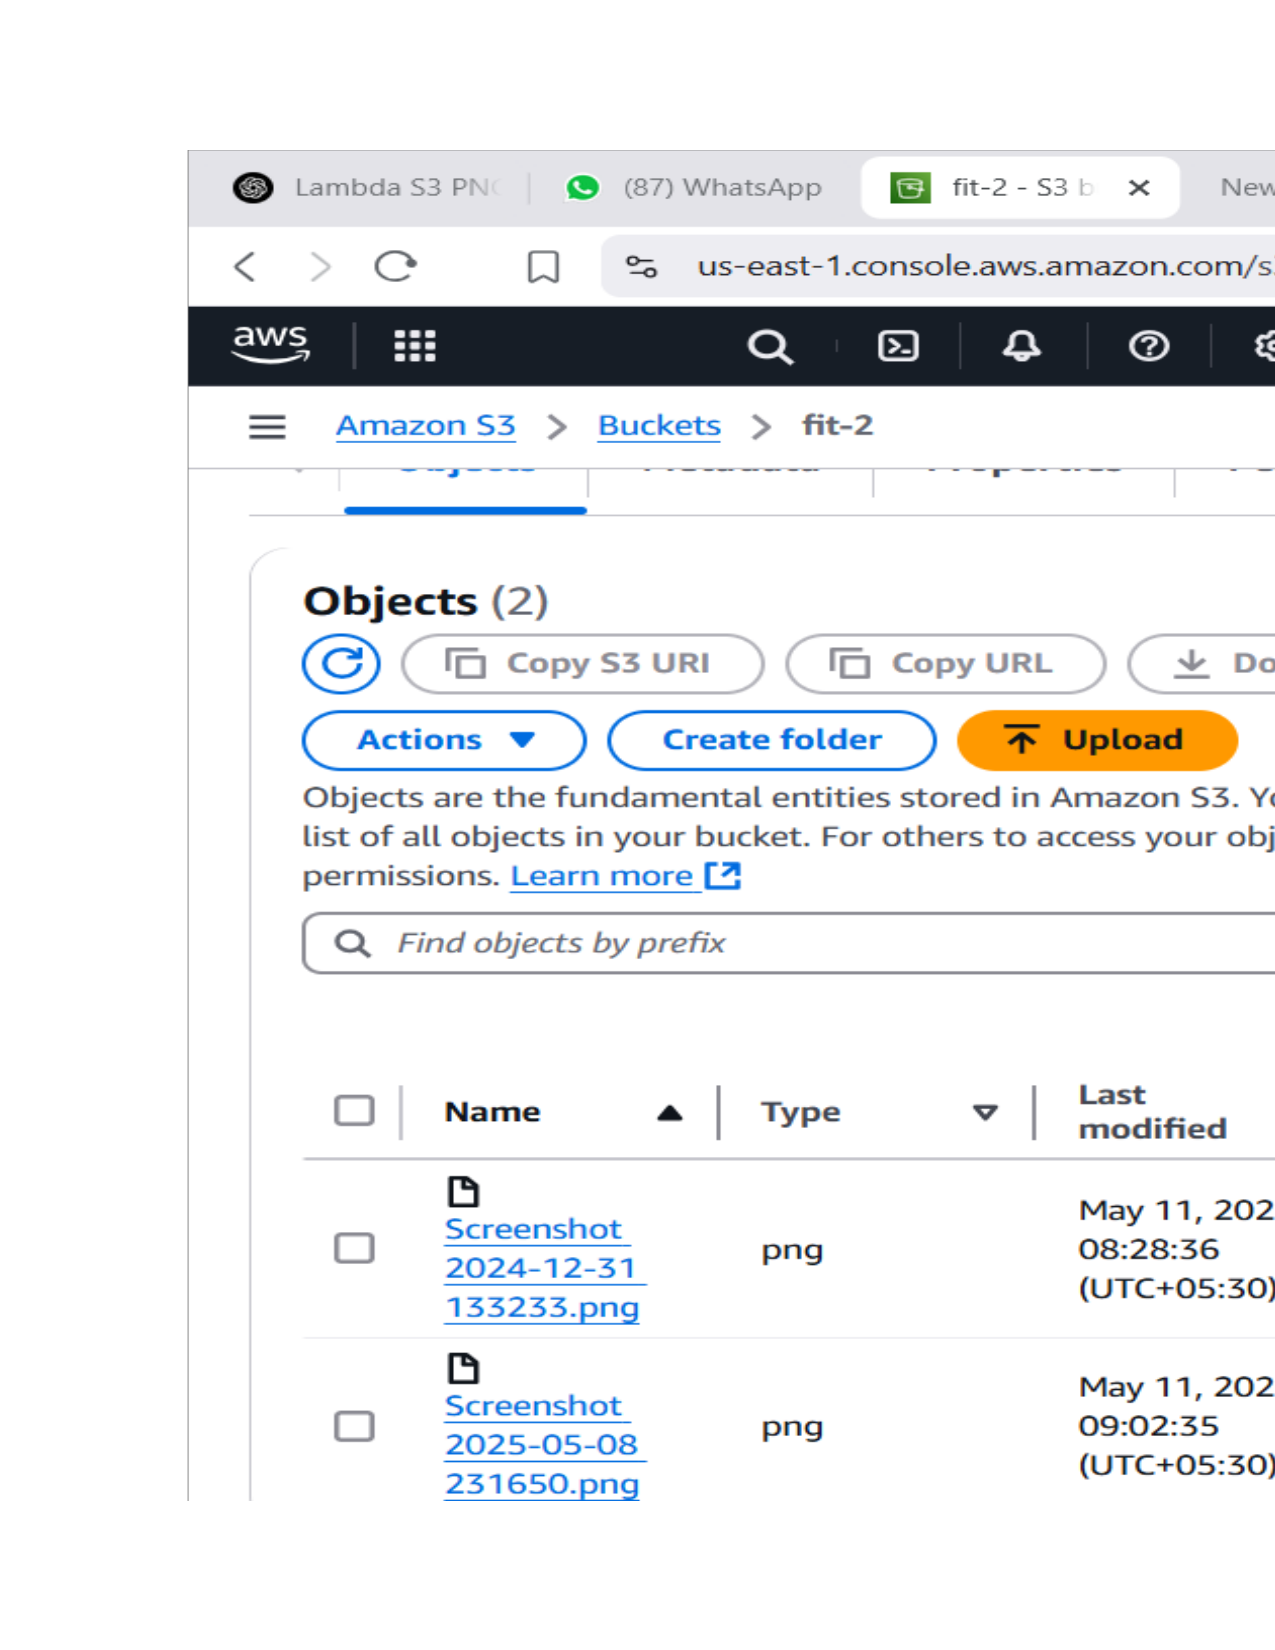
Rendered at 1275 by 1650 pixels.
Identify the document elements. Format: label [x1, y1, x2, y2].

picture [187, 150, 1275, 1501]
